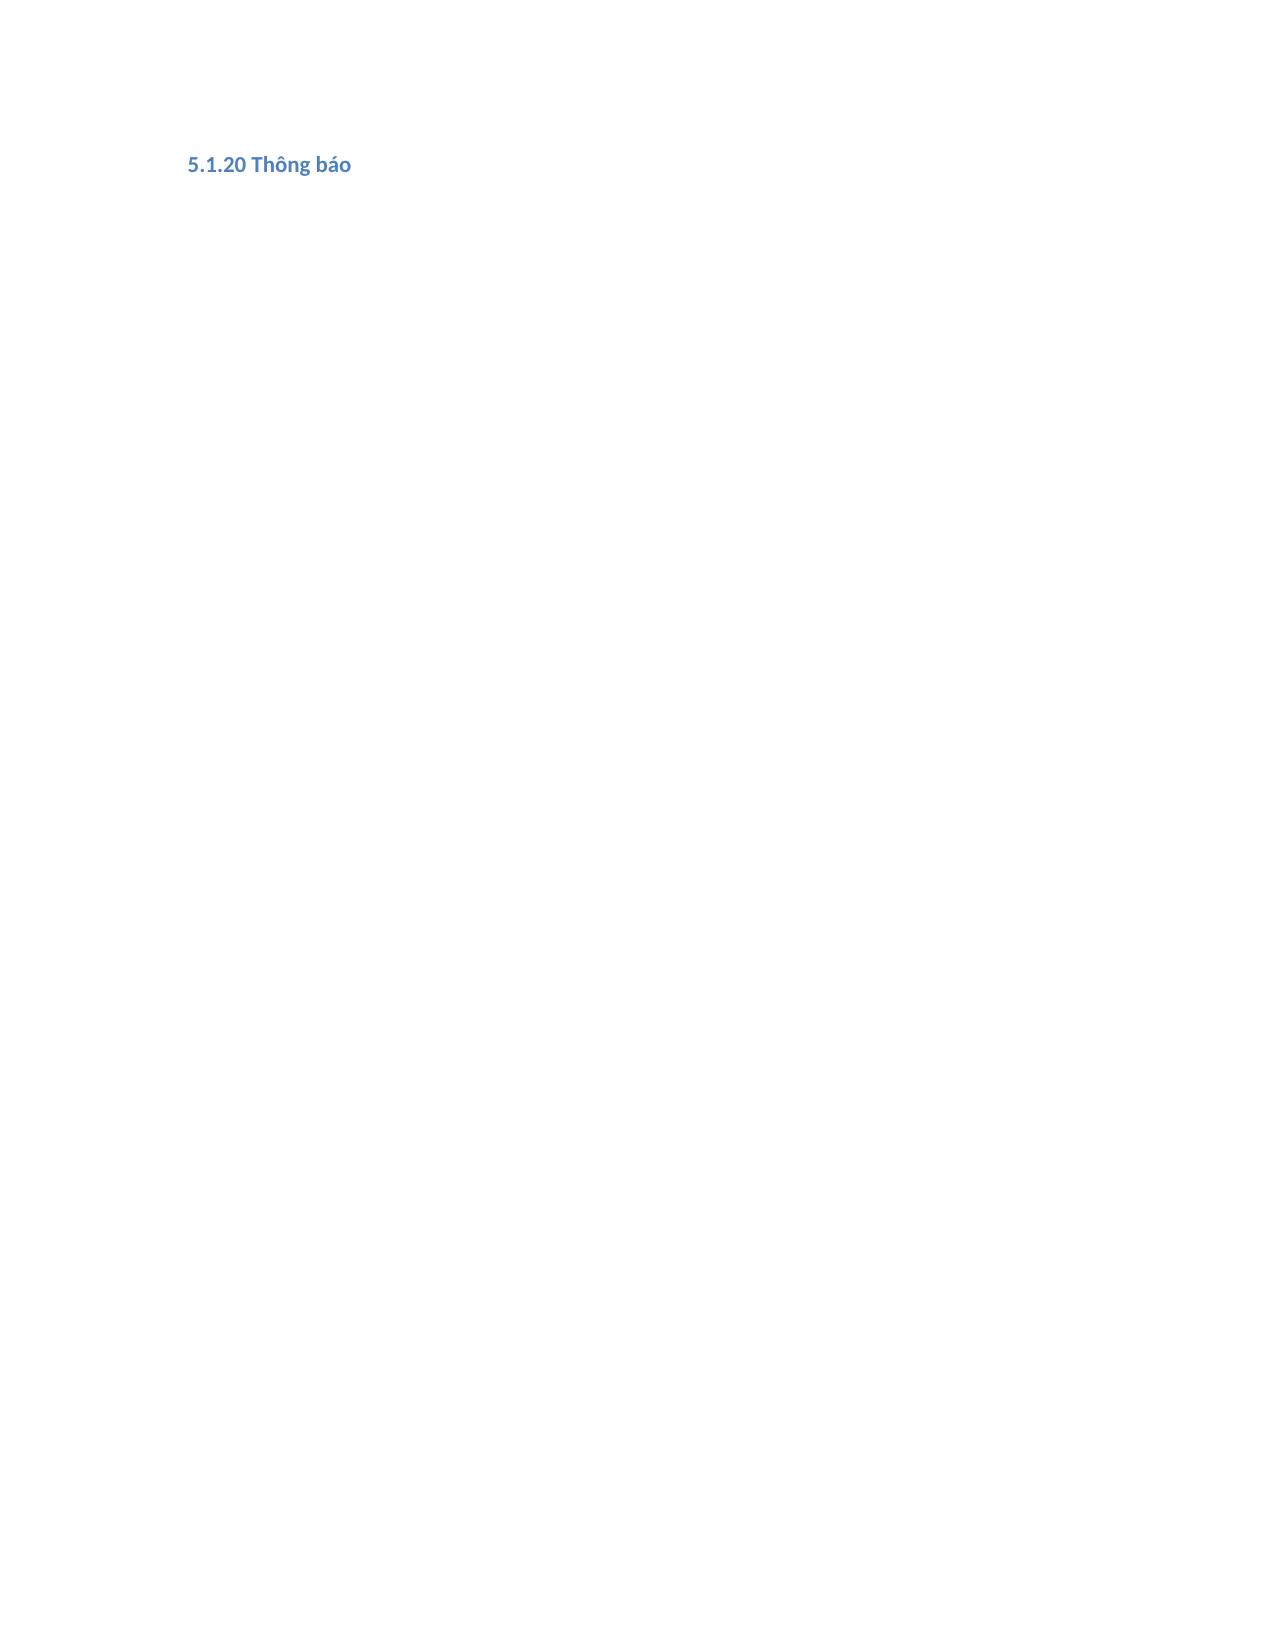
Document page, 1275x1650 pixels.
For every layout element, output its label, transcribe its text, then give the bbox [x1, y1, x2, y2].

subtitle 5.1.20 Thông báo [187, 150, 1087, 178]
